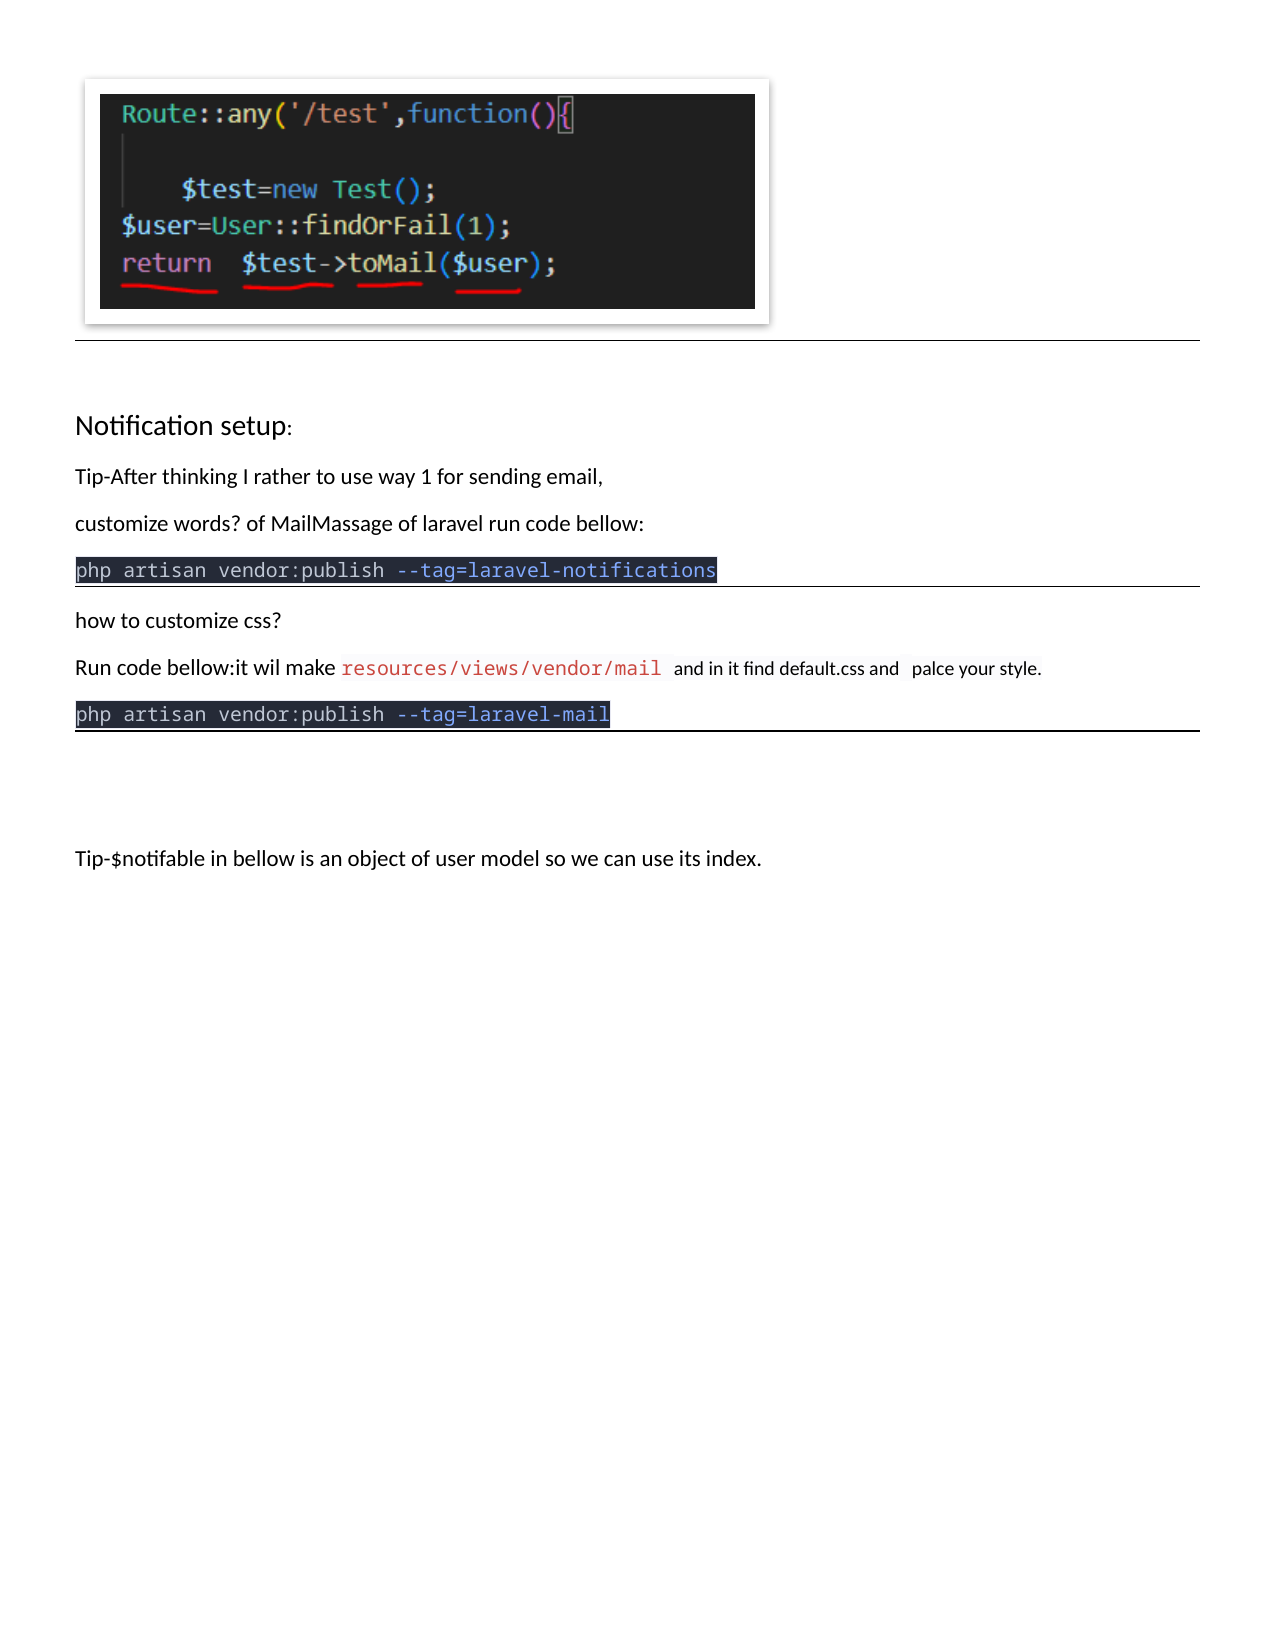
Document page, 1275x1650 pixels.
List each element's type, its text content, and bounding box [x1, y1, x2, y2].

text how to customize css? [75, 606, 1200, 634]
text php artisan vendor:publish --tag=laravel-mail [75, 700, 1200, 730]
text Notification setup: [75, 407, 1200, 443]
text Run code bellow:it wil make resources/views/vendor/mail and in it find default.css and palce your style. [75, 653, 1200, 681]
text customize words? of MailMassage of laravel run code bellow: [75, 509, 1200, 537]
text php artisan vendor:publish --tag=laravel-notifications [75, 556, 1200, 586]
picture [100, 94, 755, 309]
text Tip-After thinking I rather to use way 1 for sending email, [75, 462, 1200, 490]
text Tip-$notifable in bellow is an object of user model so we can use its index. [75, 844, 1200, 872]
